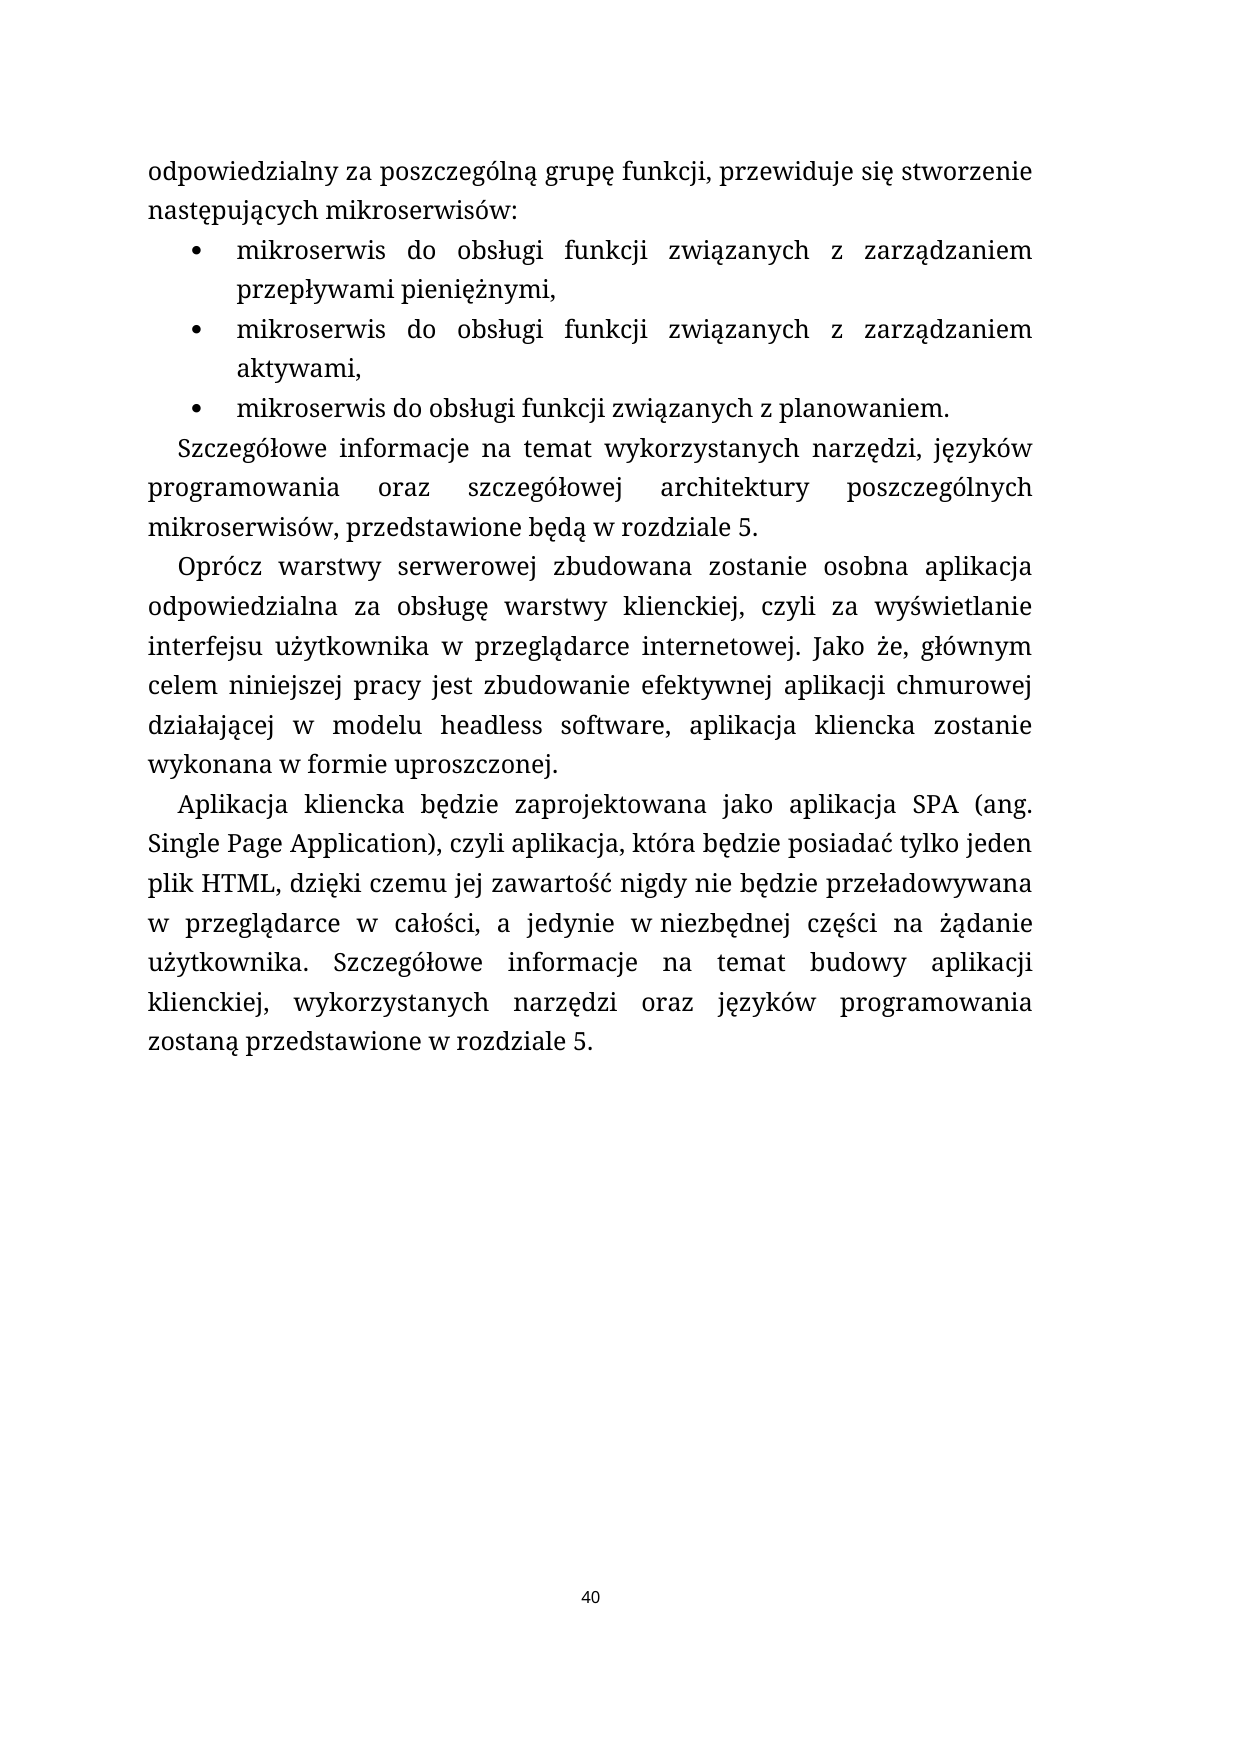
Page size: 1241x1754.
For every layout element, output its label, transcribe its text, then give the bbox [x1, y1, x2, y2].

list mikroserwis do obsługi funkcji związanych z zarządzaniem aktywami, [192, 306, 1033, 385]
text Szczegółowe informacje na temat wykorzystanych narzędzi, języków programowania oraz szczegółowej architektury poszczególnych mikroserwisów, przedstawione będą w rozdziale 5. [148, 425, 1033, 543]
list mikroserwis do obsługi funkcji związanych z zarządzaniem przepływami pieniężnymi, [192, 227, 1033, 306]
text Oprócz warstwy serwerowej zbudowana zostanie osobna aplikacja odpowiedzialna za obsługę warstwy klienckiej, czyli za wyświetlanie interfejsu użytkownika w przeglądarce internetowej. Jako że, głównym celem niniejszej pracy jest zbudowanie efektywnej aplikacji chmurowej działającej w modelu headless software, aplikacja kliencka zostanie wykonana w formie uproszczonej. [148, 543, 1033, 781]
list mikroserwis do obsługi funkcji związanych z planowaniem. [192, 385, 1033, 425]
text Aplikacja kliencka będzie zaprojektowana jako aplikacja SPA (ang. Single Page Application), czyli aplikacja, która będzie posiadać tylko jeden plik HTML, dzięki czemu jej zawartość nigdy nie będzie przeładowywana w przeglądarce w całości, a jedynie w niezbędnej części na żądanie użytkownika. Szczegółowe informacje na temat budowy aplikacji klienckiej, wykorzystanych narzędzi oraz języków programowania zostaną przedstawione w rozdziale 5. [148, 781, 1033, 1058]
